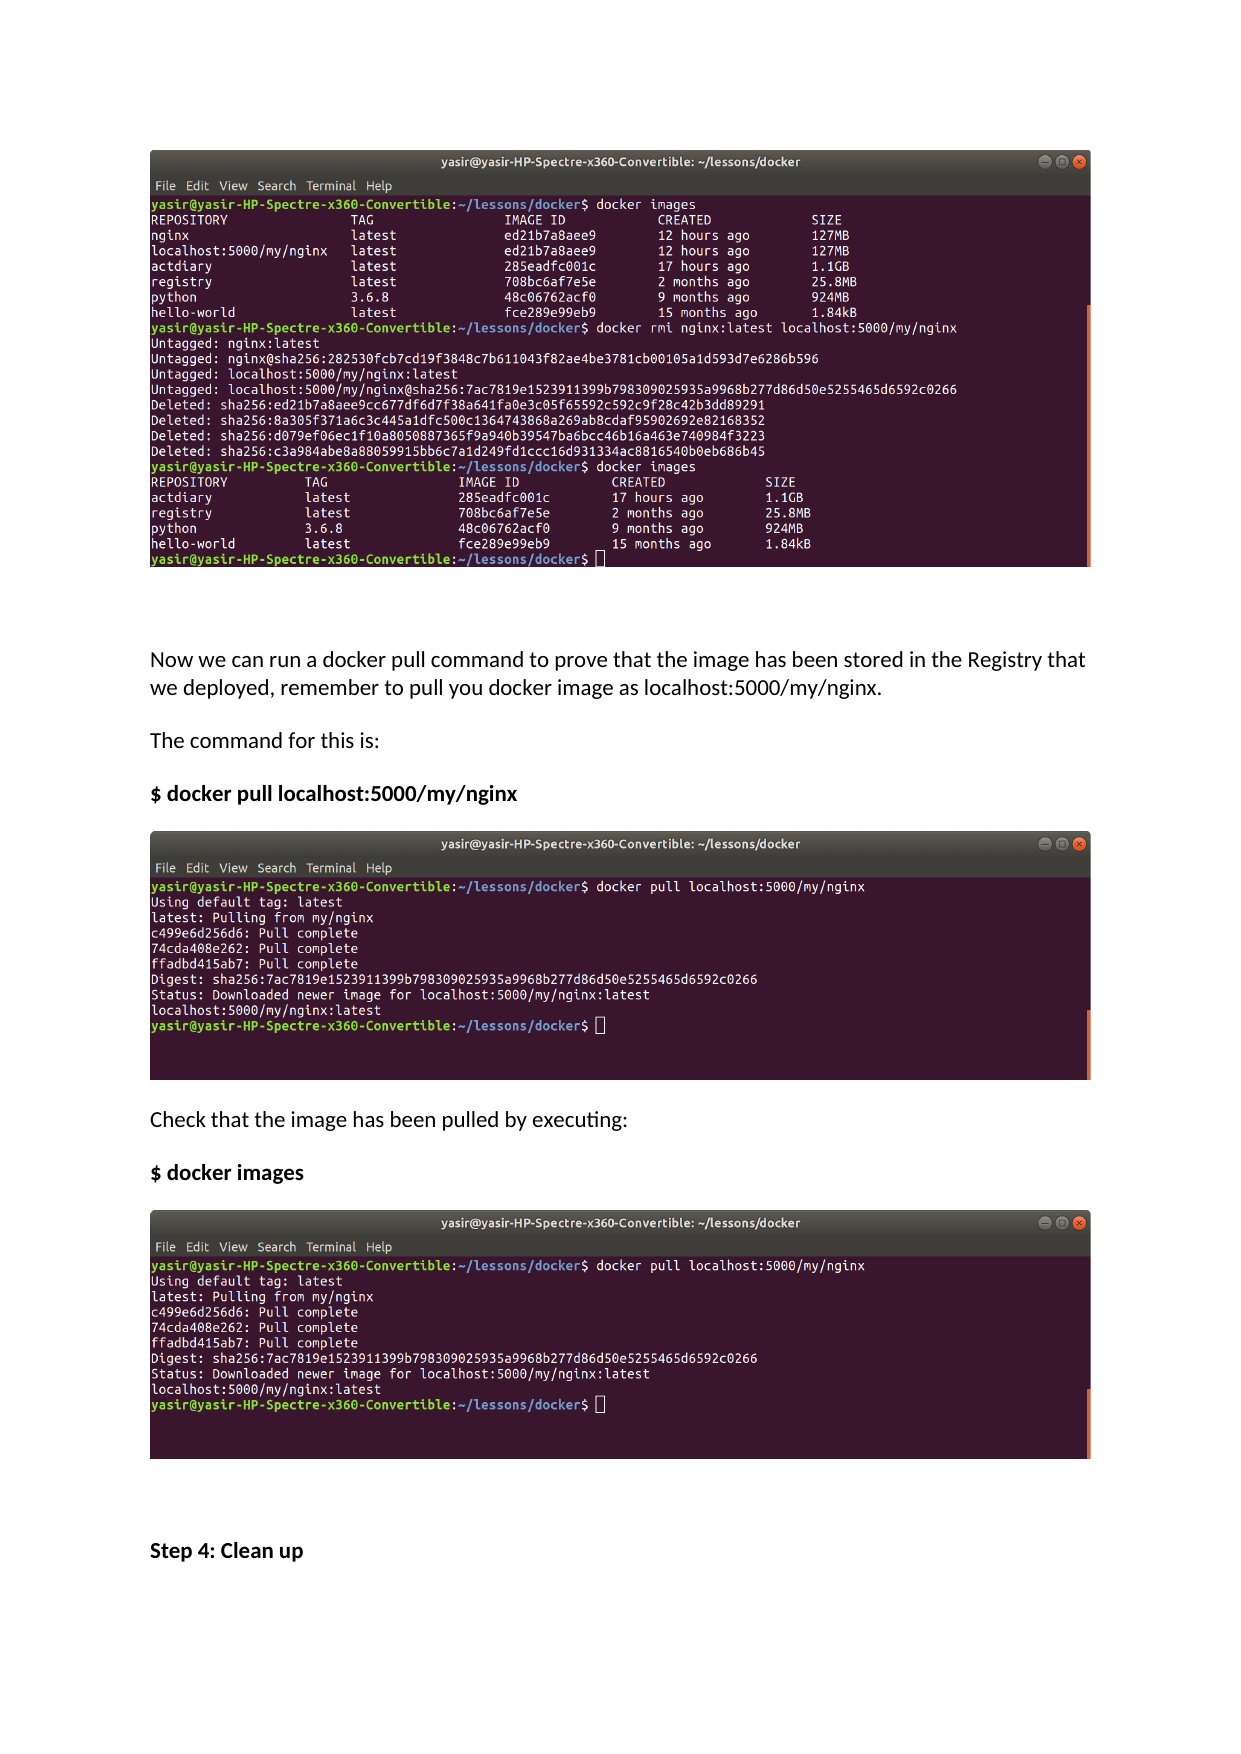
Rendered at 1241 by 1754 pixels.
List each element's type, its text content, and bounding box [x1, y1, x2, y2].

text Check that the image has been pulled by executing: [150, 1105, 1090, 1133]
text $ docker pull localhost:5000/my/nginx [150, 779, 1090, 807]
text $ docker images [150, 1158, 1090, 1186]
picture [150, 831, 1091, 1080]
text Now we can run a docker pull command to prove that the image has been stored in the Registry that we deployed, remember to pull you docker image as localhost:5000/my/nginx. [150, 645, 1090, 701]
picture [150, 150, 1091, 567]
text The command for this is: [150, 726, 1090, 754]
picture [150, 1210, 1091, 1459]
text Step 4: Clean up [150, 1537, 1090, 1565]
